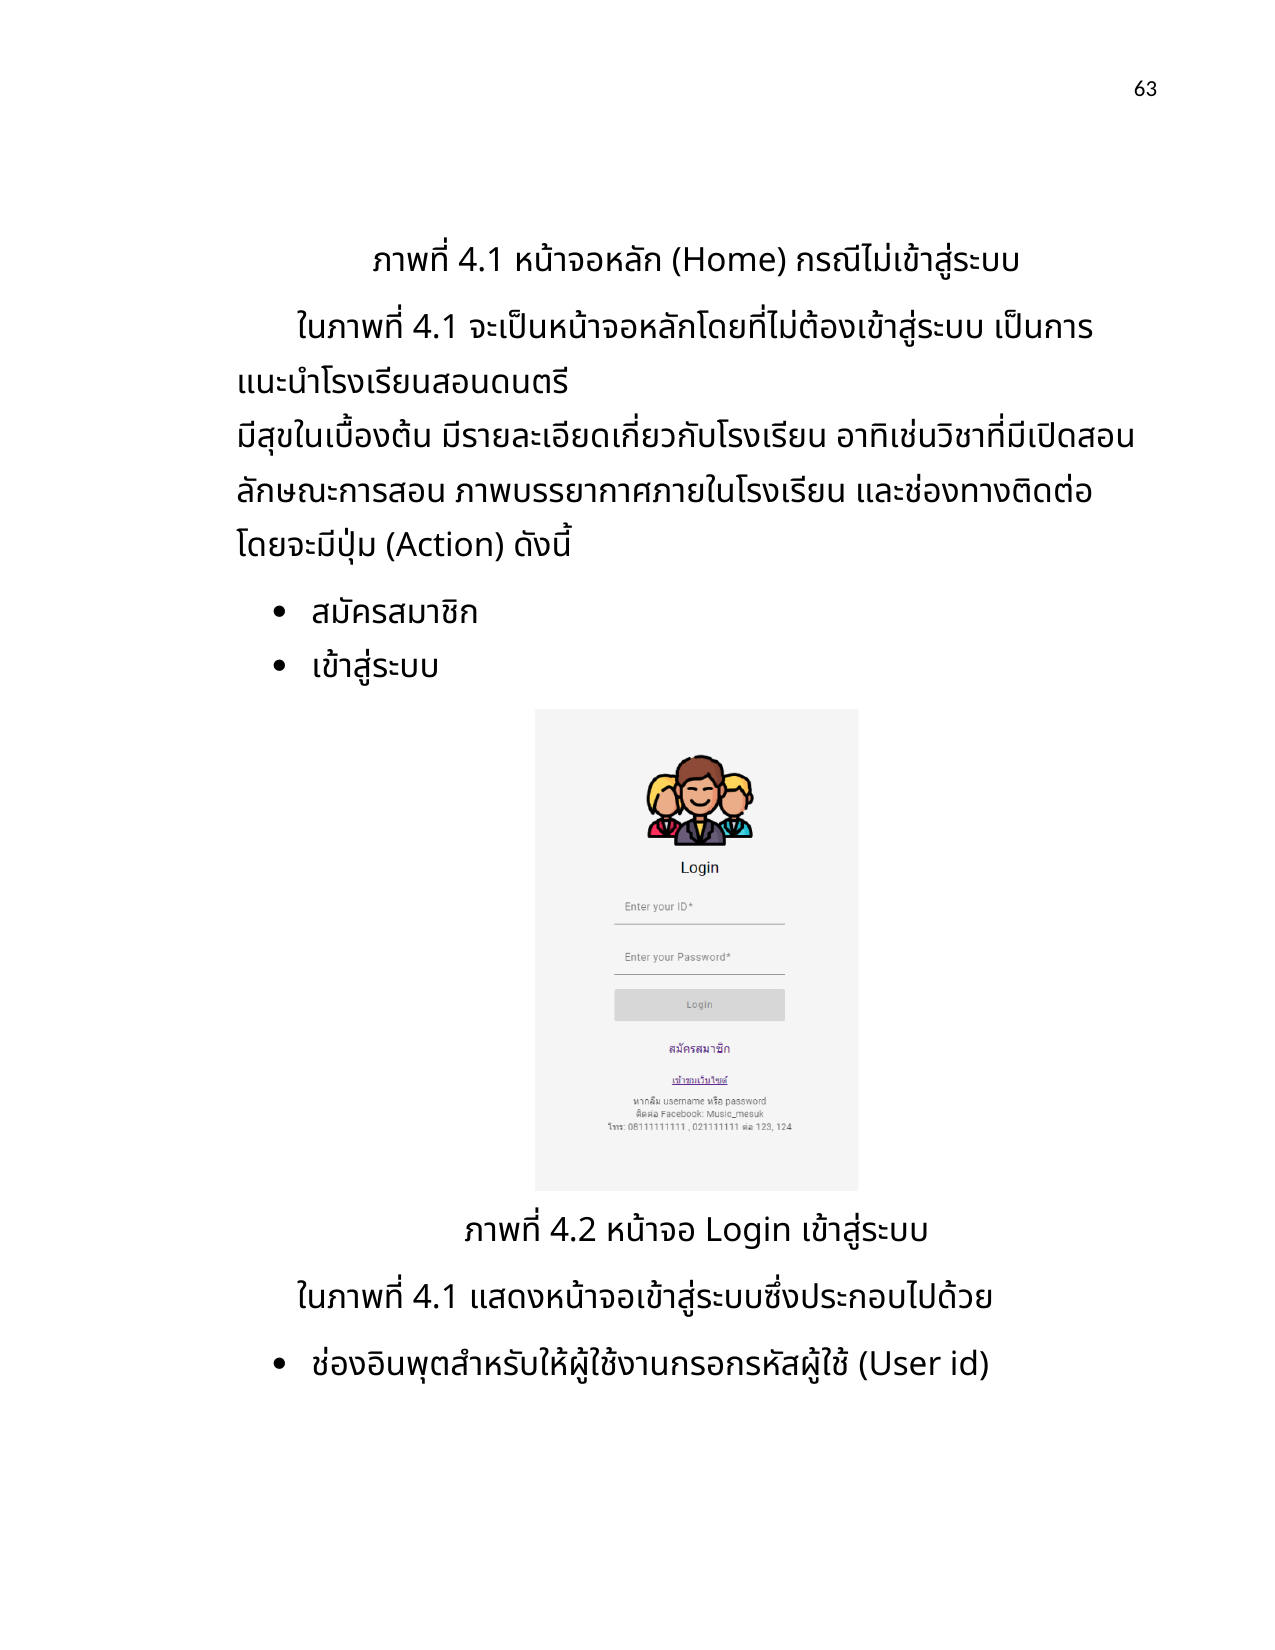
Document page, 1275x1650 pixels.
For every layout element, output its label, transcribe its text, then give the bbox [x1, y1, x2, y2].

list ช่องอินพุตสำหรับให้ผู้ใช้งานกรอกรหัสผู้ใช้ (User id) [274, 1340, 1157, 1390]
text ในภาพที่ 4.1 จะเป็นหน้าจอหลักโดยที่ไม่ต้องเข้าสู่ระบบ เป็นการแนะนำโรงเรียนสอนดนตรี มีสุขในเบื้องต้น มีรายละเอียดเกี่ยวกับโรงเรียน อาทิเช่นวิชาที่มีเปิดสอน ลักษณะการสอน ภาพบรรยากาศภายในโรงเรียน และช่องทางติดต่อ โดยจะมีปุ่ม (Action) ดังนี้ [236, 303, 1157, 572]
text ภาพที่ 4.2 หน้าจอ Login เข้าสู่ระบบ [236, 1206, 1157, 1256]
list สมัครสมาชิก [274, 588, 1157, 638]
text ภาพที่ 4.1 หน้าจอหลัก (Home) กรณีไม่เข้าสู่ระบบ [236, 236, 1157, 287]
list เข้าสู่ระบบ [274, 642, 1157, 693]
picture [535, 709, 859, 1191]
text ในภาพที่ 4.1 แสดงหน้าจอเข้าสู่ระบบซึ่งประกอบไปด้วย [236, 1273, 1157, 1323]
